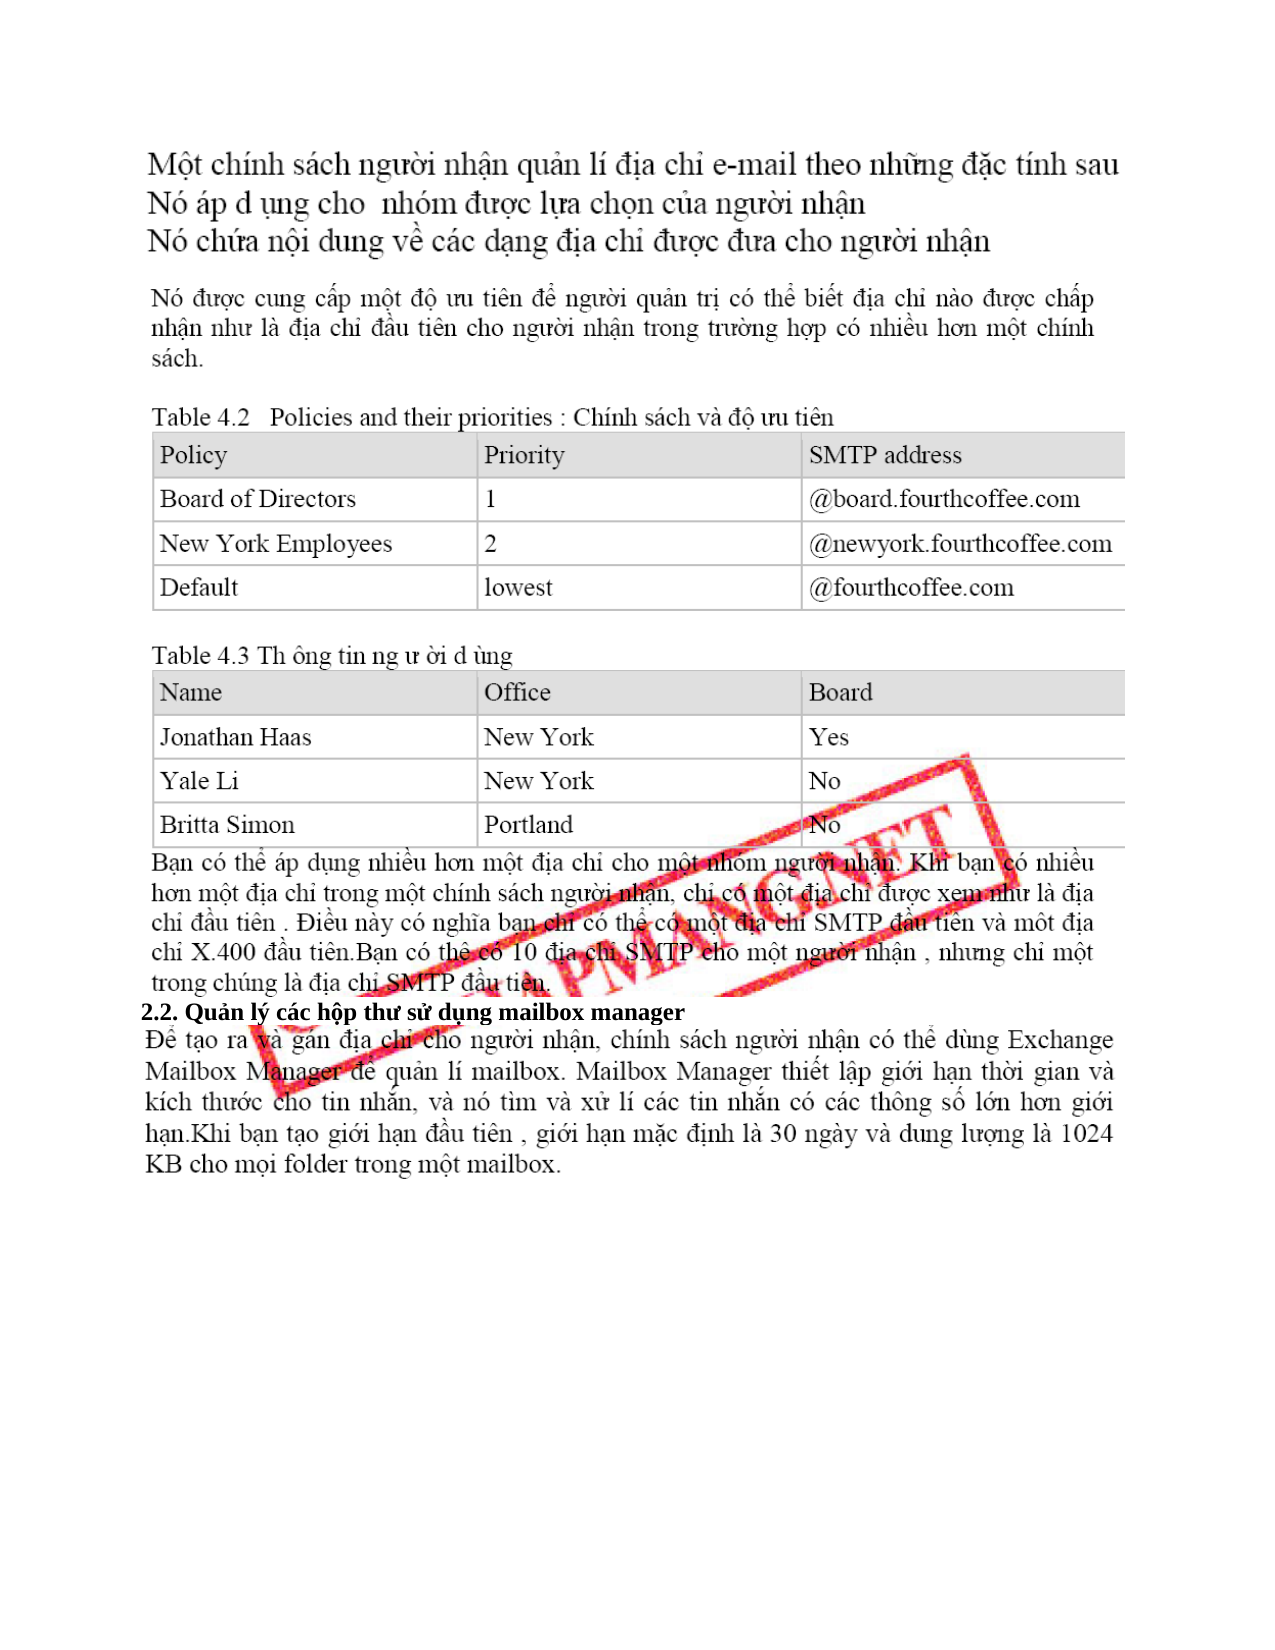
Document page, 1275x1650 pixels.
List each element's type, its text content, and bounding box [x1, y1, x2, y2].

list 2.2. Quản lý các hộp thư sử dụng mailbox manager [141, 997, 1125, 1025]
